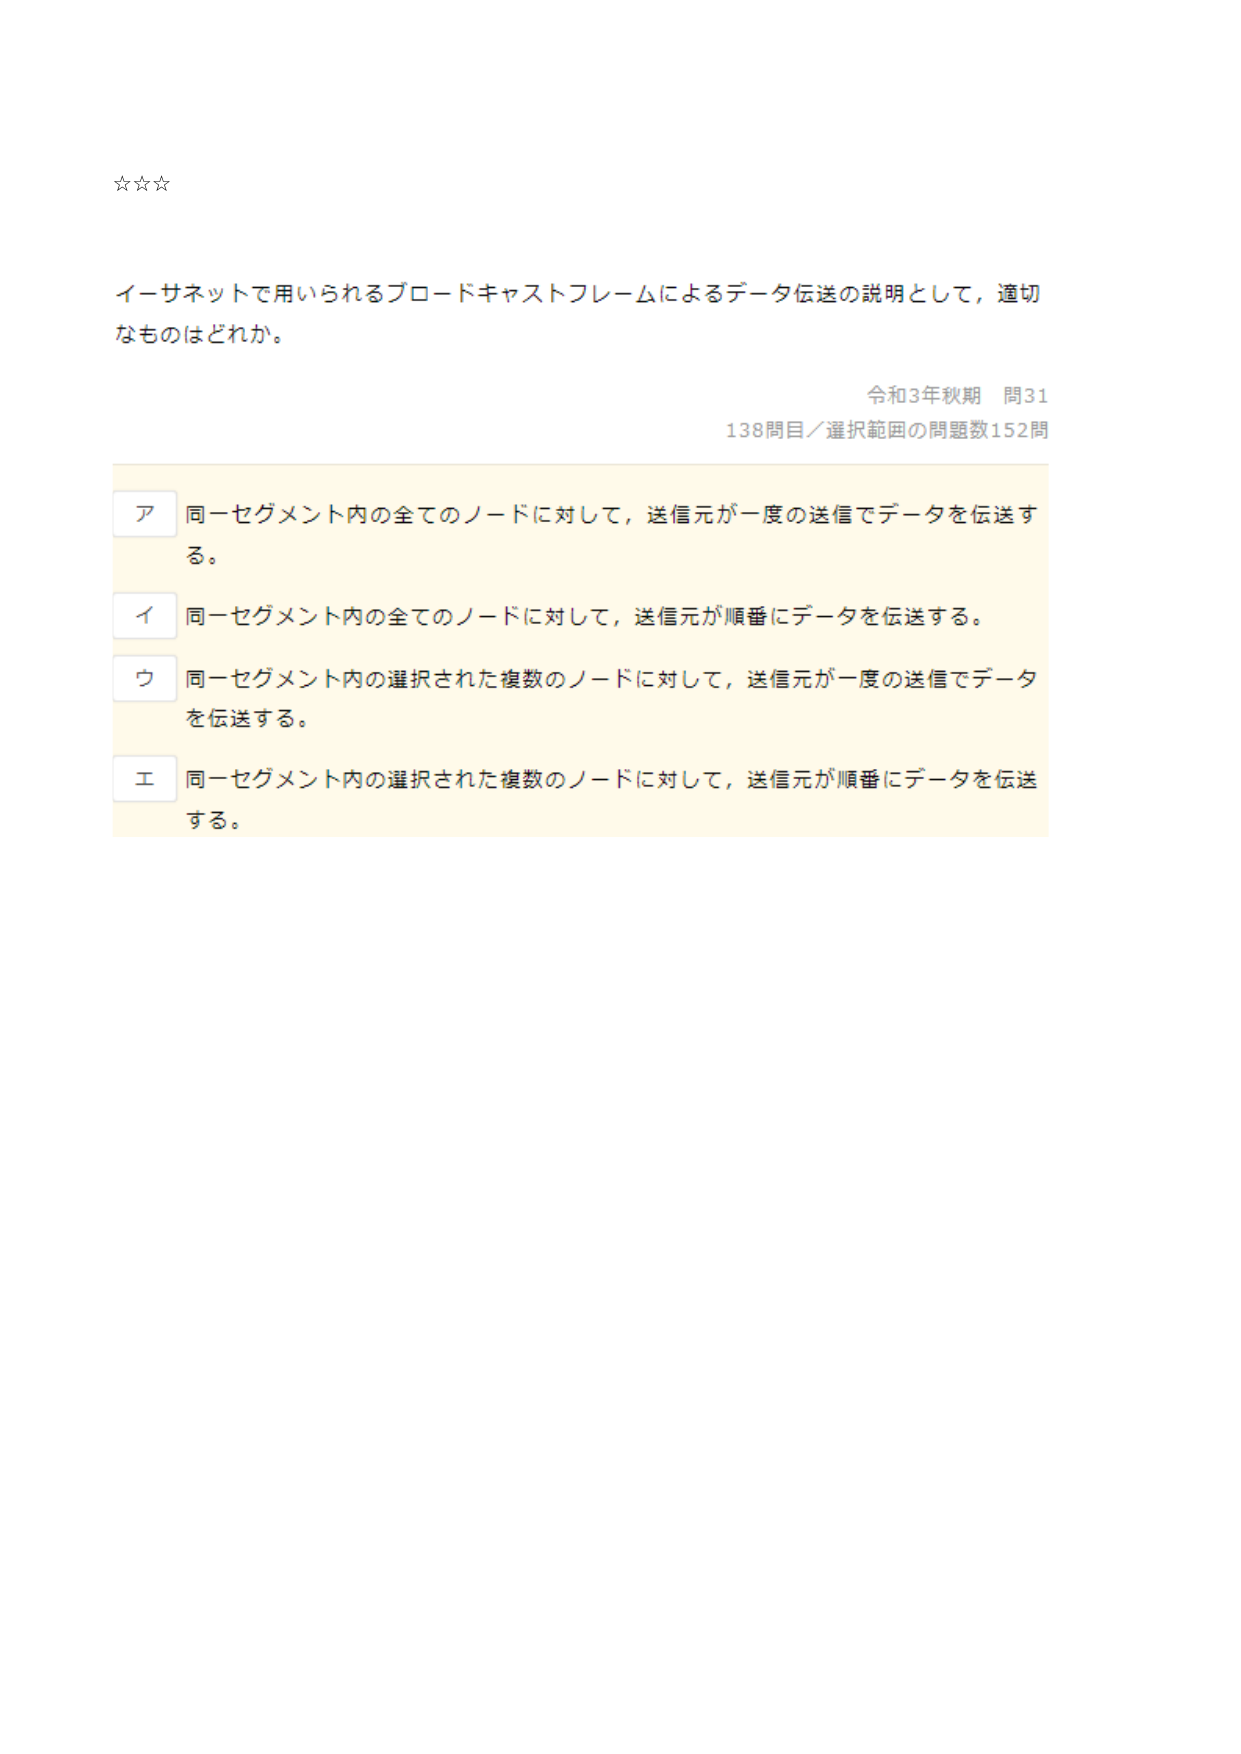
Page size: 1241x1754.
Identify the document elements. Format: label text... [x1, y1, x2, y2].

picture [112, 277, 1049, 837]
text ☆☆☆ [112, 164, 1128, 202]
